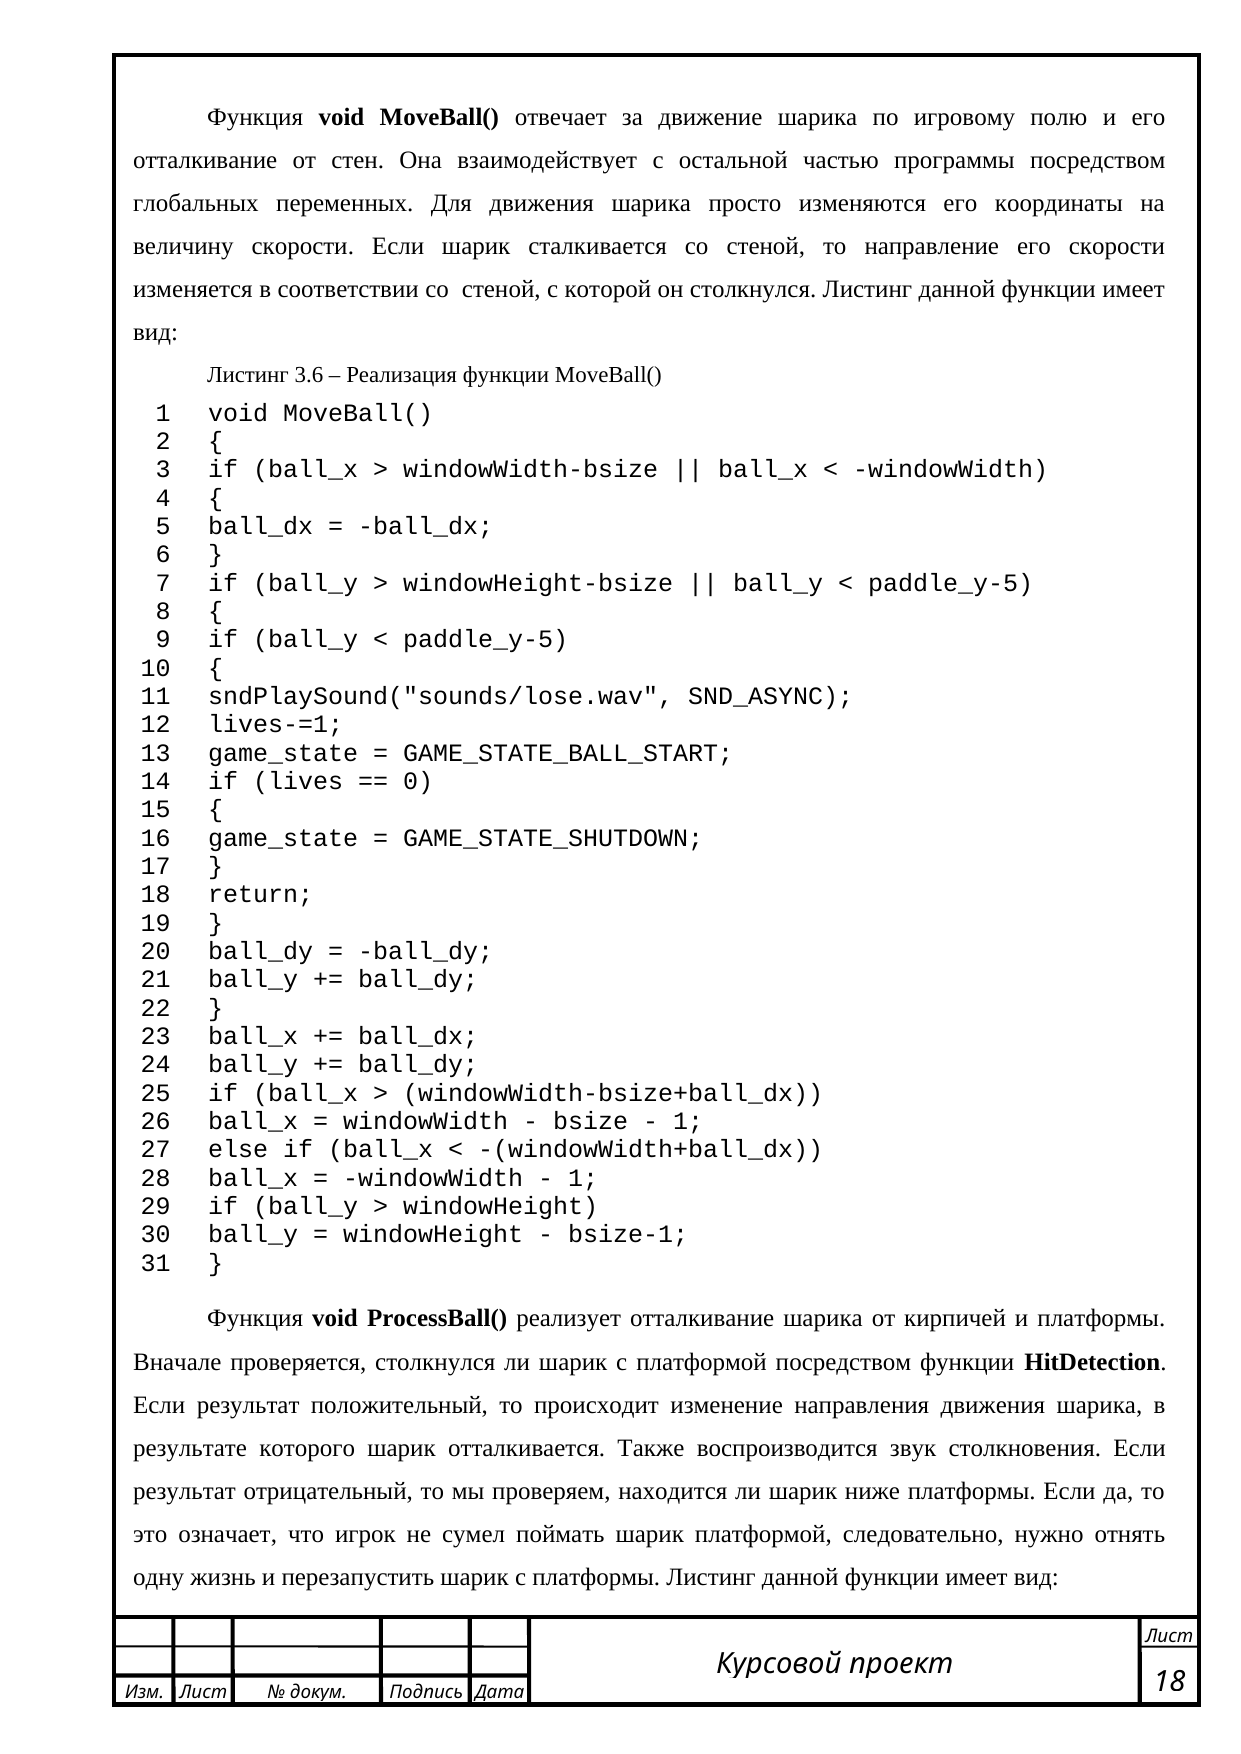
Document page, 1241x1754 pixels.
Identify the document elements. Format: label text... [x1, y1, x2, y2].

list } [170, 910, 1166, 938]
list if (lives == 0) [170, 768, 1166, 797]
list ball_dy = -ball_dy; [170, 938, 1166, 967]
list ball_y += ball_dy; [170, 1052, 1166, 1080]
list } [170, 995, 1166, 1023]
list ball_x = windowWidth - bsize - 1; [170, 1108, 1166, 1137]
list { [170, 428, 1166, 457]
list } [170, 1250, 1166, 1278]
list ball_x += ball_dx; [170, 1023, 1166, 1052]
list void MoveBall() [170, 400, 1166, 428]
list else if (ball_x < -(windowWidth+ball_dx)) [170, 1137, 1166, 1165]
list return; [170, 882, 1166, 910]
list { [170, 485, 1166, 513]
list if (ball_x > windowWidth-bsize || ball_x < -windowWidth) [170, 457, 1166, 485]
list } [170, 853, 1166, 882]
list lives-=1; [170, 712, 1166, 740]
list if (ball_y < paddle_y-5) [170, 627, 1166, 655]
list Листинг 3.6 – Реализация функции MoveBall() [133, 361, 1166, 387]
list game_state = GAME_STATE_BALL_START; [170, 740, 1166, 768]
list } [170, 542, 1166, 570]
list if (ball_y > windowHeight) [170, 1193, 1166, 1222]
list game_state = GAME_STATE_SHUTDOWN; [170, 825, 1166, 853]
list { [170, 655, 1166, 683]
list if (ball_y > windowHeight-bsize || ball_y < paddle_y-5) [170, 570, 1166, 598]
list if (ball_x > (windowWidth-bsize+ball_dx)) [170, 1080, 1166, 1108]
text Функция void ProcessBall() реализует отталкивание шарика от кирпичей и платформы. Вначале проверяется, столкнулся ли шарик с платформой посредством функции HitDetection. Если результат положительный, то происходит изменение направления движения шарика, в результате которого шарик отталкивается. Также воспроизводится звук столкновения. Если результат отрицательный, то мы проверяем, находится ли шарик ниже платформы. Если да, то это означает, что игрок не сумел поймать шарик платформой, следовательно, нужно отнять одну жизнь и перезапустить шарик с платформы. Листинг данной функции имеет вид: [133, 1303, 1166, 1591]
list ball_dx = -ball_dx; [170, 513, 1166, 542]
list sndPlaySound("sounds/lose.wav", SND_ASYNC); [170, 683, 1166, 712]
list ball_x = -windowWidth - 1; [170, 1165, 1166, 1193]
list { [170, 797, 1166, 825]
list ball_y = windowHeight - bsize-1; [170, 1222, 1166, 1250]
list { [170, 598, 1166, 627]
list ball_y += ball_dy; [170, 967, 1166, 995]
list Функция void MoveBall() отвечает за движение шарика по игровому полю и его отталкивание от стен. Она взаимодействует с остальной частью программы посредством глобальных переменных. Для движения шарика просто изменяются его координаты на величину скорости. Если шарик сталкивается со стеной, то направление его скорости изменяется в соответствии со стеной, с которой он столкнулся. Листинг данной функции имеет вид: [133, 102, 1166, 346]
